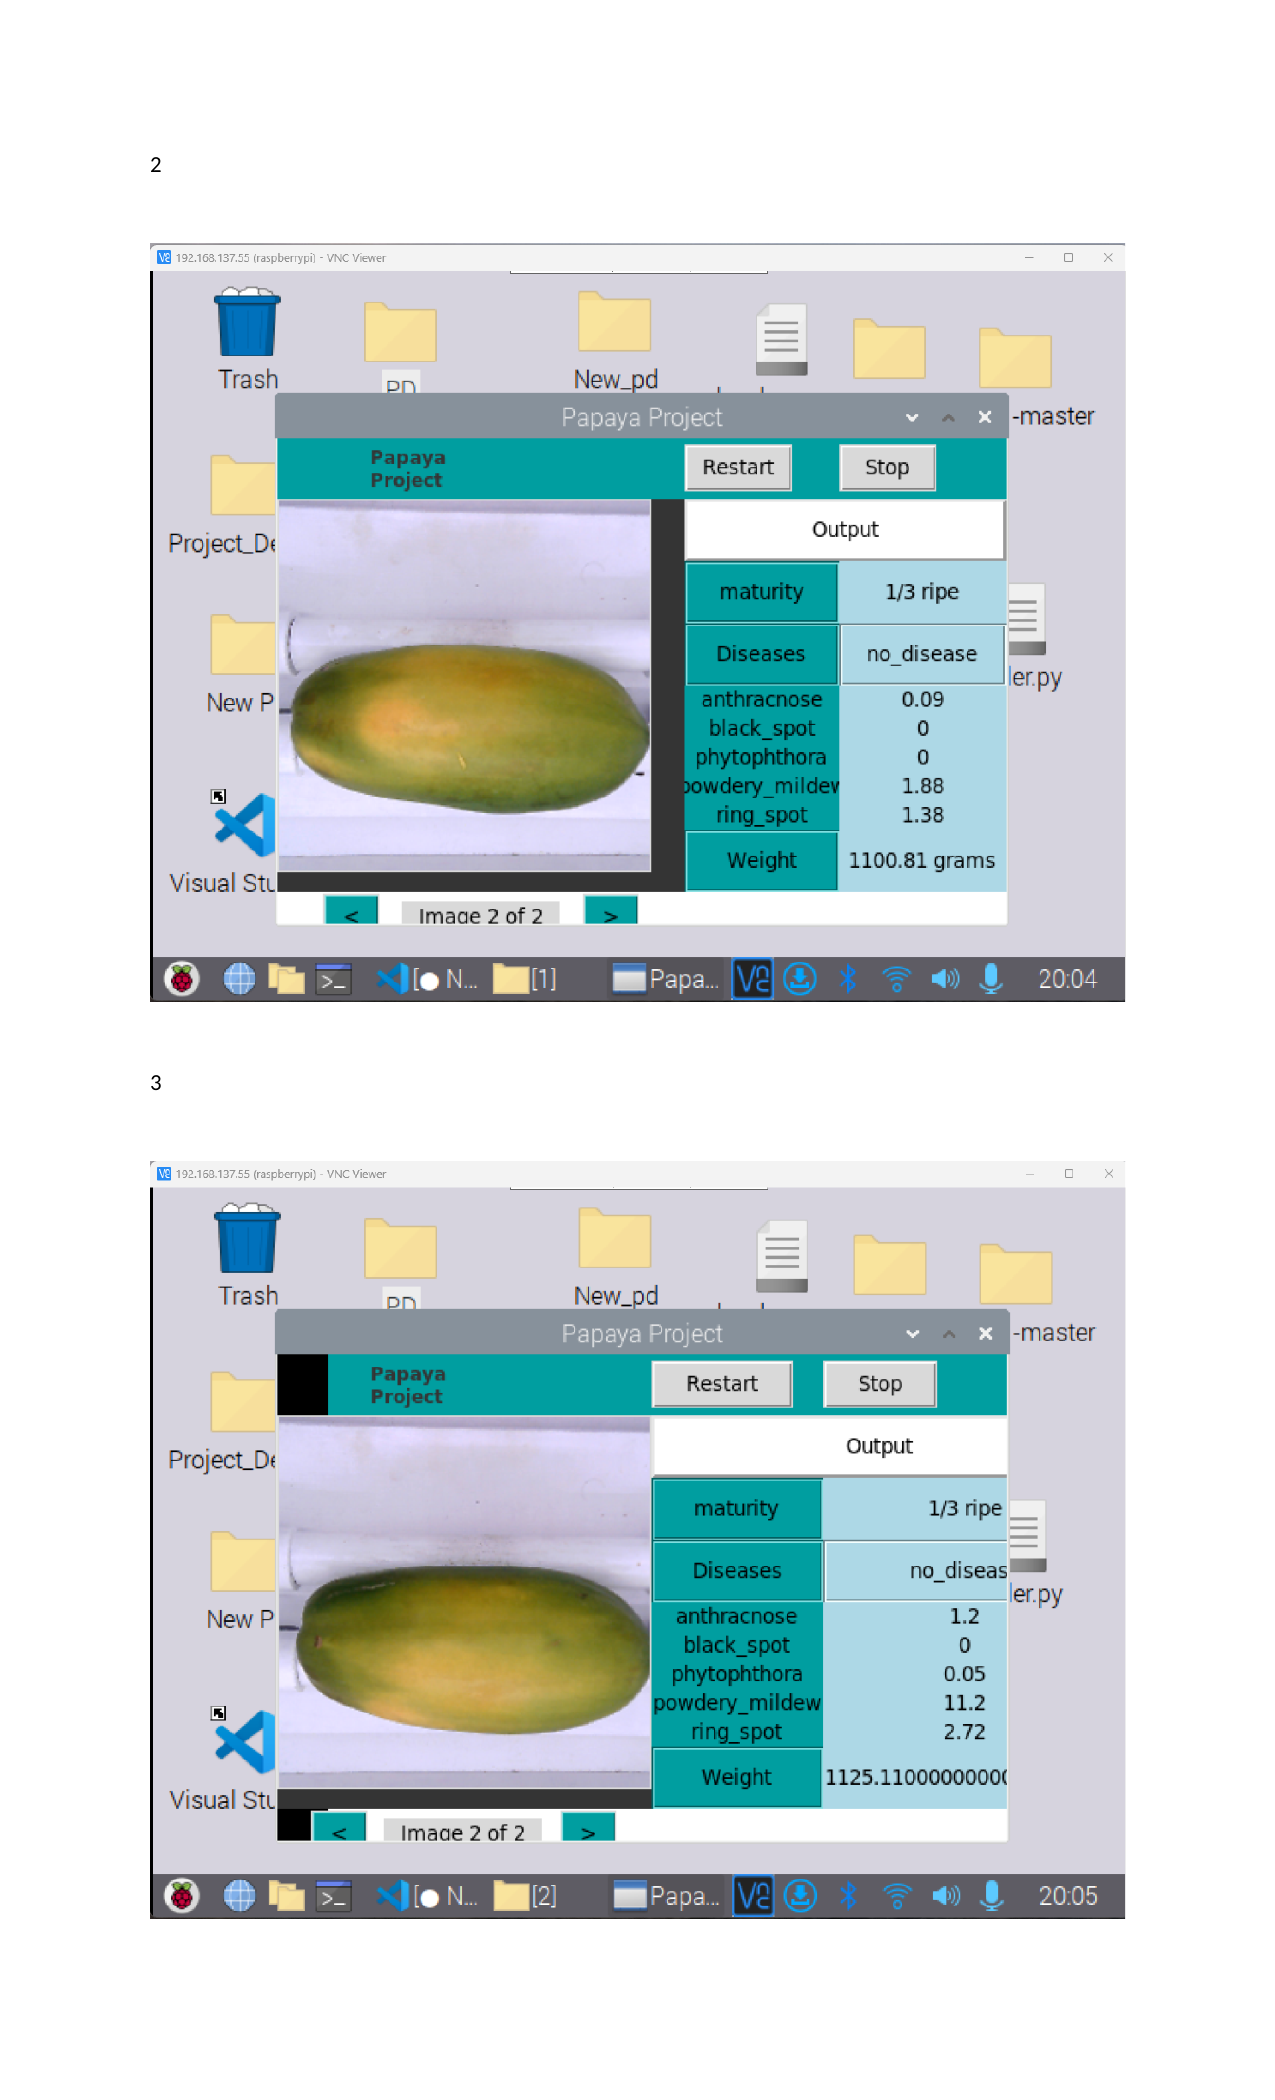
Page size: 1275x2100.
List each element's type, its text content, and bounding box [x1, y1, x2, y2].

picture [150, 243, 1125, 1002]
text 3 [150, 1068, 1125, 1096]
picture [150, 1161, 1125, 1919]
text 2 [150, 150, 1125, 178]
